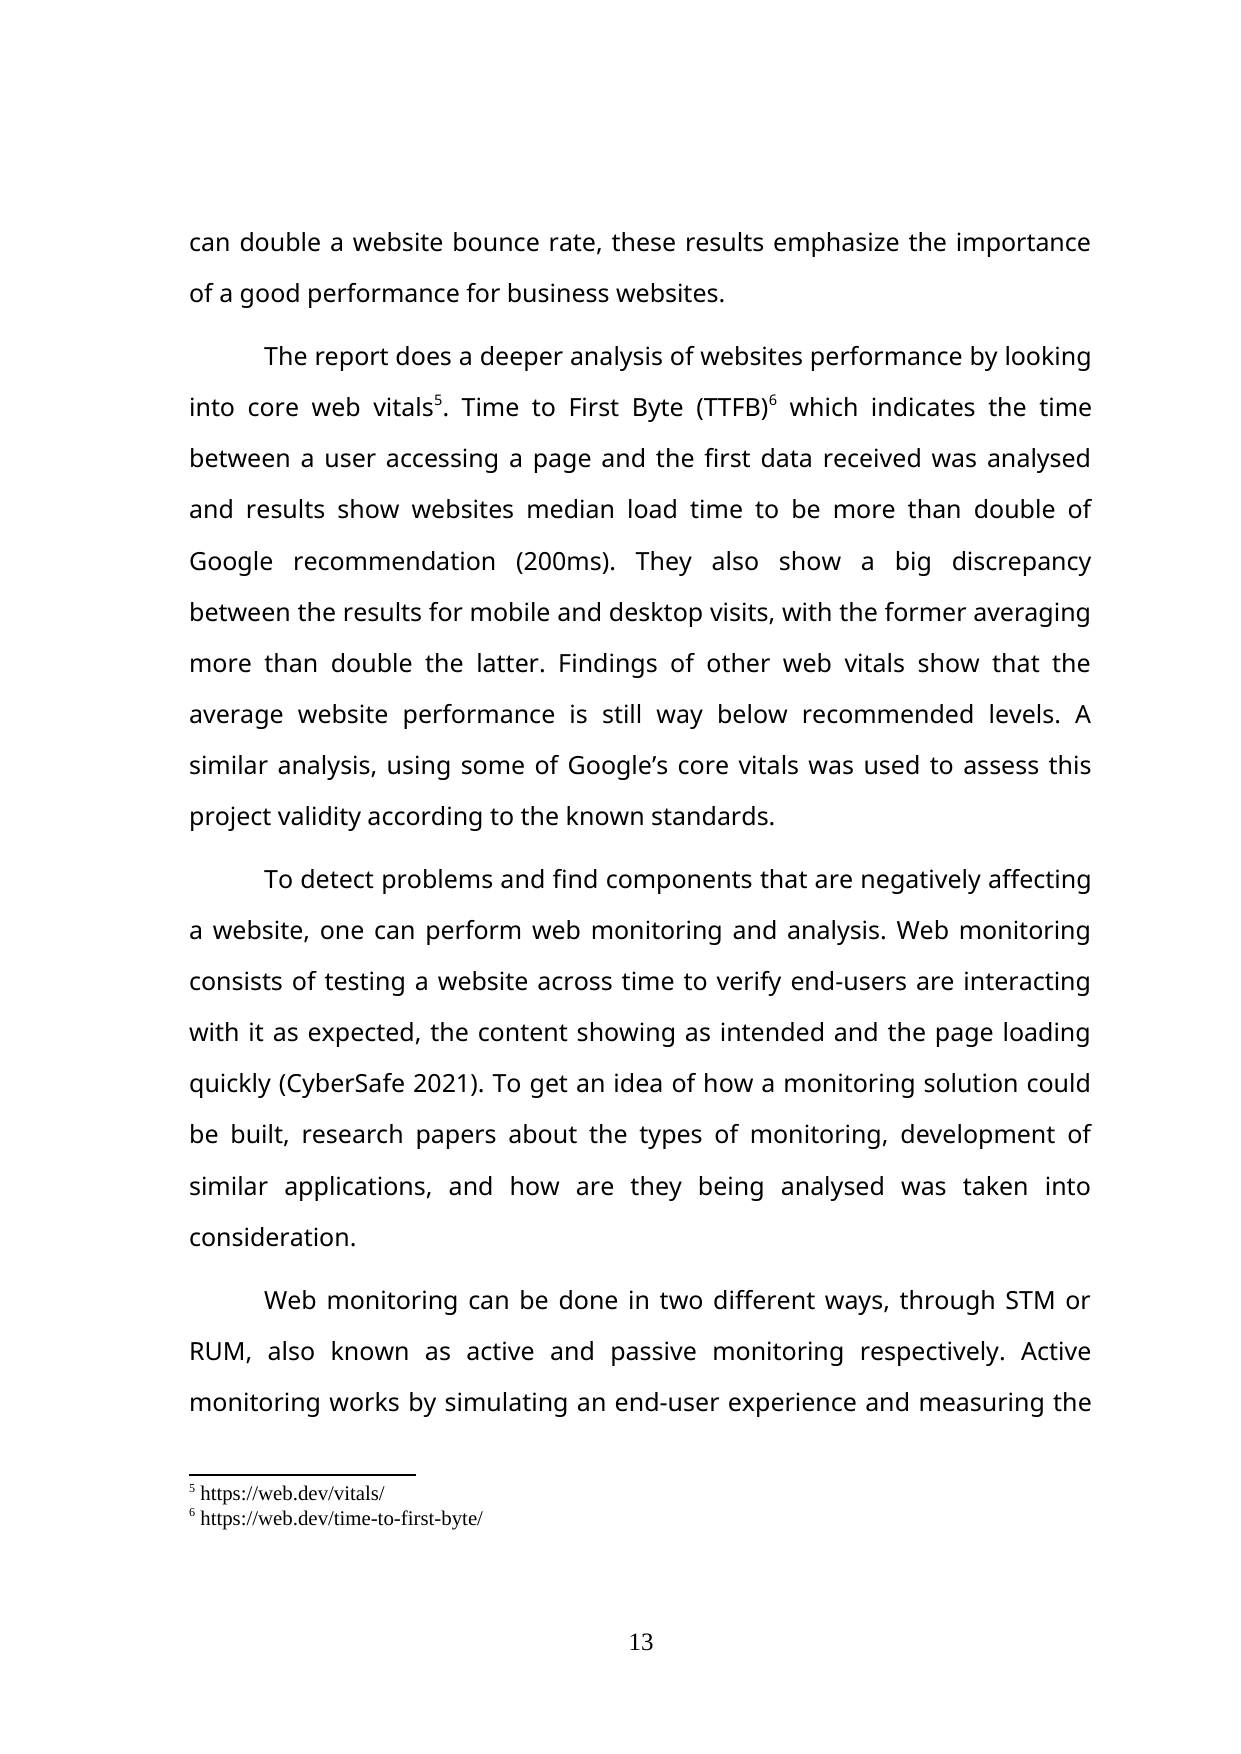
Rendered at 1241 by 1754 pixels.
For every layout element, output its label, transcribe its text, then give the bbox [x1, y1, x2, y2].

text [189, 224, 1092, 309]
text The report does a deeper analysis of websites performance by looking into core web vitals. Time to First Byte (TTFB) which indicates the time between a user accessing a page and the first data received was analysed and results show websites median load time to be more than double of Google recommendation (200ms). They also show a big discrepancy between the results for mobile and desktop visits, with the former averaging more than double the latter. Findings of other web vitals show that the average website performance is still way below recommended levels. A similar analysis, using some of Google’s core vitals was used to assess this project validity according to the known standards. [189, 339, 1092, 832]
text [189, 1283, 1092, 1419]
text To detect problems and find components that are negatively affecting a website, one can perform web monitoring and analysis. Web monitoring consists of testing a website across time to verify end-users are interacting with it as expected, the content showing as intended and the page loading quickly (CyberSafe 2021). To get an idea of how a monitoring solution could be built, research papers about the types of monitoring, development of similar applications, and how are they being analysed was taken into consideration. [189, 862, 1092, 1253]
